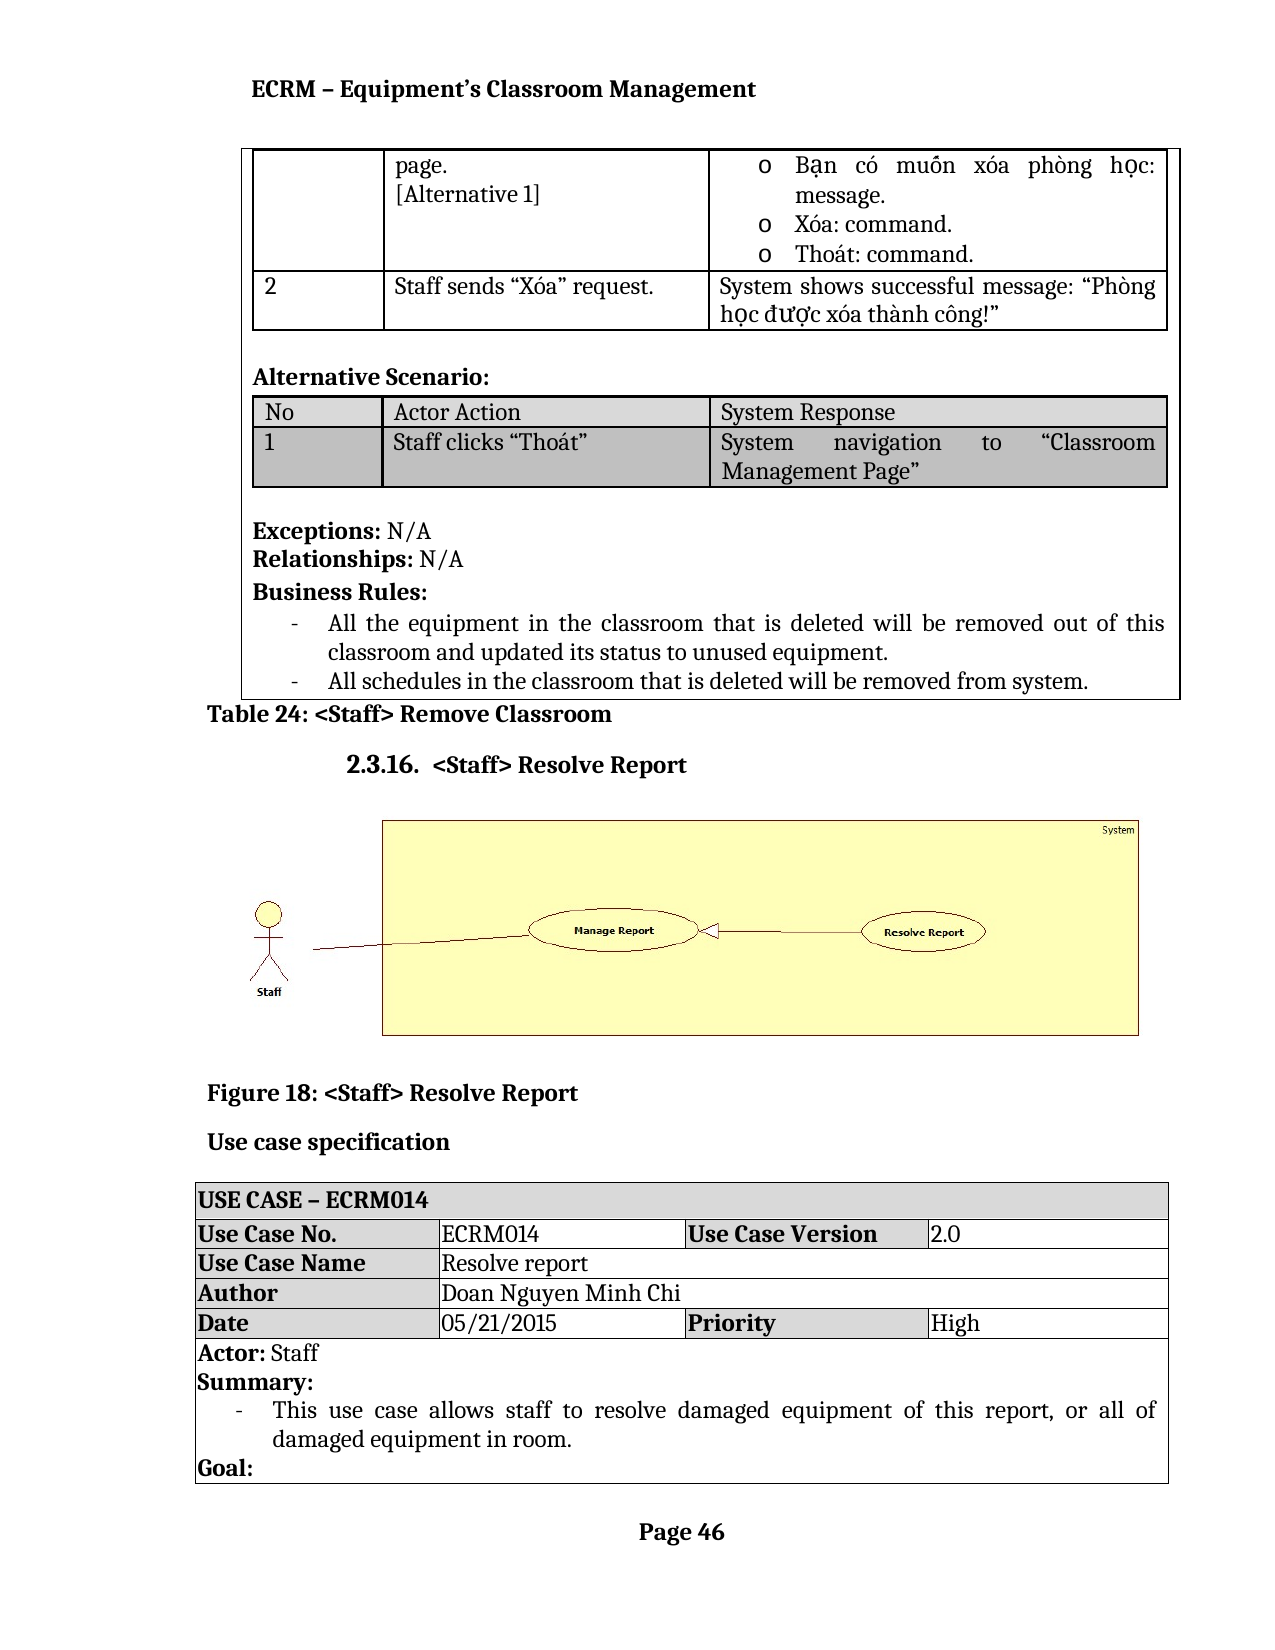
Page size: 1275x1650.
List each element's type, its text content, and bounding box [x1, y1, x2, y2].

table_cell Use Case No. [196, 1220, 439, 1248]
table_cell Date [196, 1309, 439, 1338]
table_cell Use Case Name [196, 1249, 439, 1278]
table_cell 2.0 [929, 1220, 1168, 1248]
table_cell High [929, 1309, 1168, 1338]
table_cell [196, 1339, 1168, 1482]
text Figure 18: <Staff> Resolve Report [207, 1078, 1157, 1107]
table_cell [242, 149, 1179, 699]
table_cell Priority [686, 1309, 928, 1338]
list <Staff> Resolve Report [346, 749, 1157, 781]
table_cell ECRM014 [440, 1220, 685, 1248]
table_cell Author [196, 1279, 439, 1308]
text Use case specification [207, 1128, 1157, 1157]
table_cell 05/21/2015 [440, 1309, 685, 1338]
table_header USE CASE – ECRM014 [196, 1183, 1168, 1218]
picture [206, 801, 1157, 1054]
table_cell Use Case Version [686, 1220, 928, 1248]
table_cell Doan Nguyen Minh Chi [440, 1279, 1168, 1308]
table_cell Resolve report [440, 1249, 1168, 1278]
text Table 24: <Staff> Remove Classroom [207, 700, 1157, 729]
